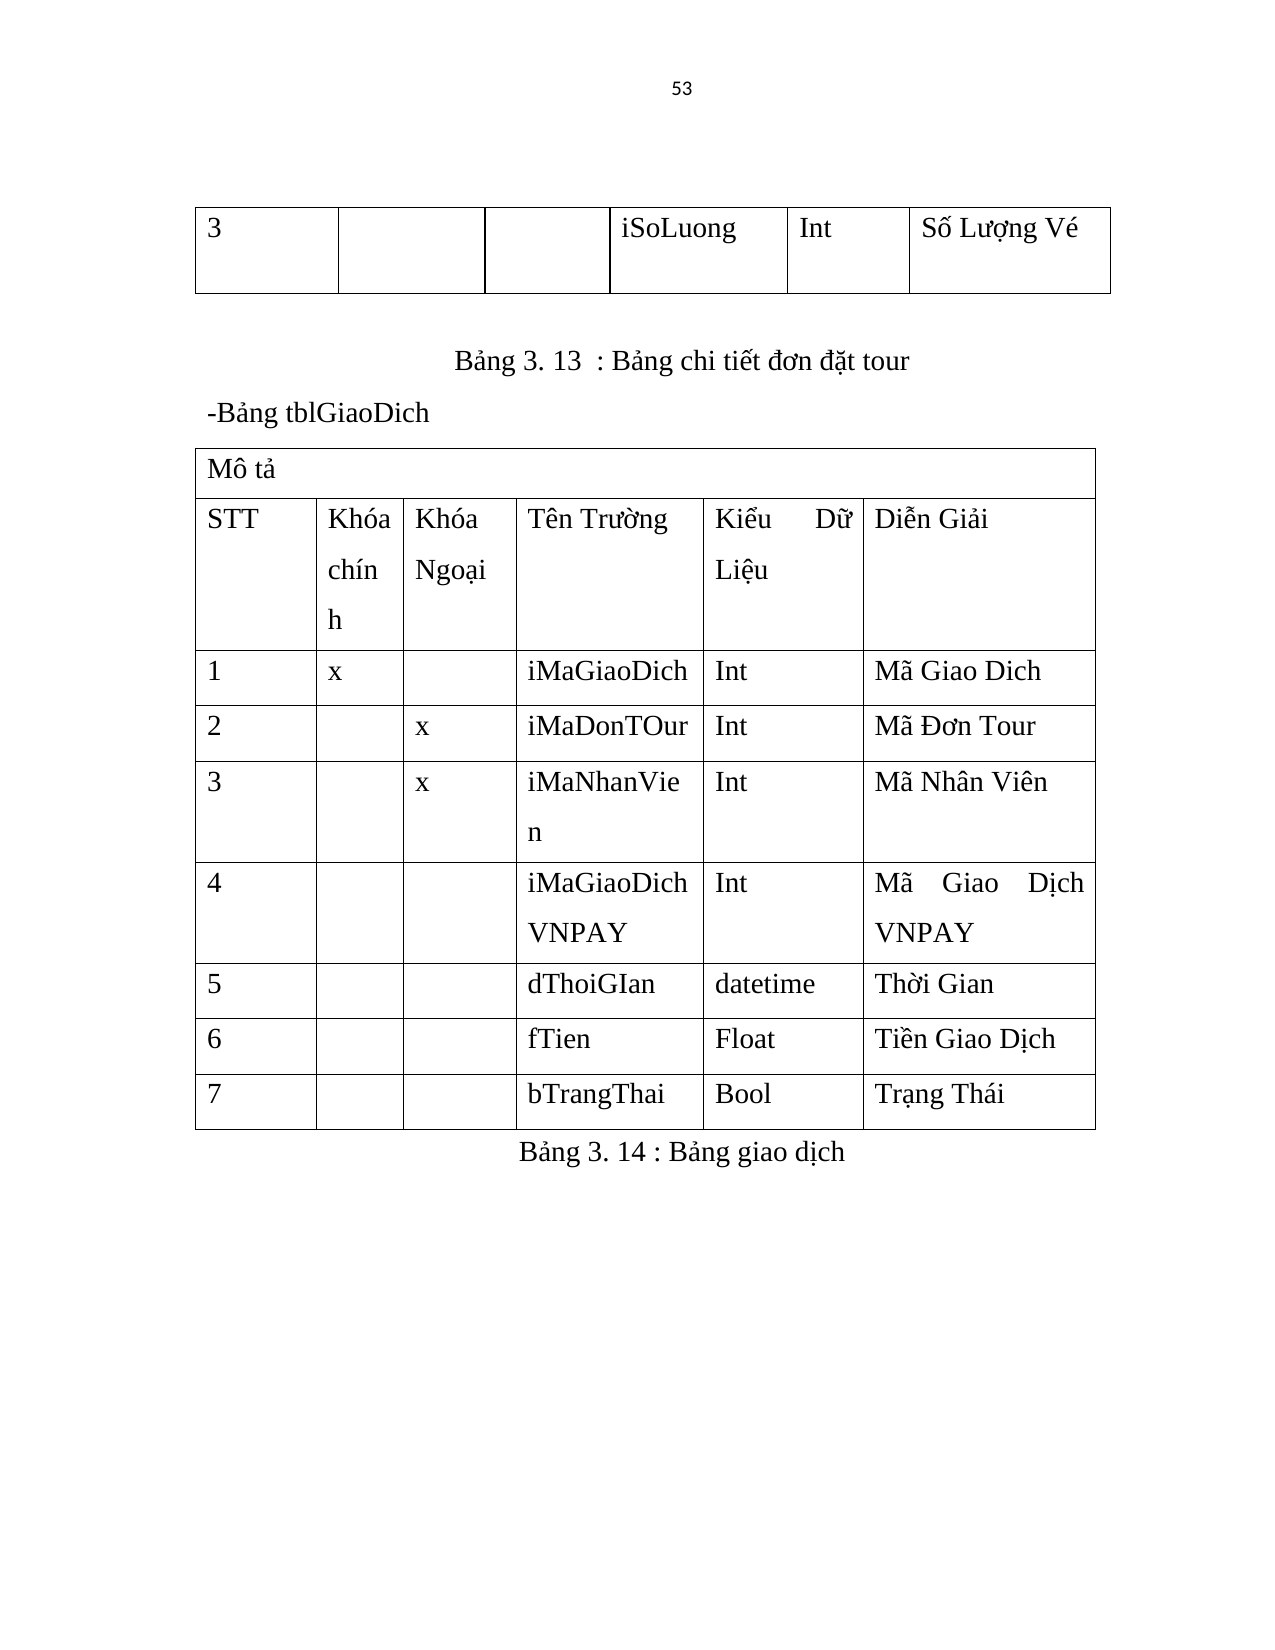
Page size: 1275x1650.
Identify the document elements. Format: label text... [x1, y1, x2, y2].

table_cell [404, 964, 516, 1018]
table_cell [317, 863, 403, 963]
table_cell 7 [196, 1075, 316, 1129]
table_cell x [404, 706, 516, 761]
table_cell bTrangThai [517, 1075, 703, 1129]
table_cell [339, 208, 484, 292]
table_cell 6 [196, 1019, 316, 1073]
table_cell iMaNhanVien [517, 762, 703, 862]
table_cell Diễn Giải [864, 499, 1095, 650]
table_cell Tên Trường [517, 499, 703, 650]
table_cell [317, 762, 403, 862]
table_cell iMaGiaoDichVNPAY [517, 863, 703, 963]
table_cell Int [704, 863, 863, 963]
table_cell Bool [704, 1075, 863, 1129]
table_cell fTien [517, 1019, 703, 1073]
table_cell Trạng Thái [864, 1075, 1095, 1129]
table_cell iSoLuong [611, 208, 787, 292]
table_cell Kiểu Dữ Liệu [704, 499, 863, 650]
table_cell Int [788, 208, 909, 292]
table_cell 4 [196, 863, 316, 963]
table_cell Tiền Giao Dịch [864, 1019, 1095, 1073]
table_cell x [317, 651, 403, 705]
subtitle Bảng 3. 13 : Bảng chi tiết đơn đặt tour [207, 343, 1157, 376]
table_cell STT [196, 499, 316, 650]
table_cell Thời Gian [864, 964, 1095, 1018]
table_cell [404, 1075, 516, 1129]
table_cell Mã Đơn Tour [864, 706, 1095, 761]
table_cell 5 [196, 964, 316, 1018]
table_cell Int [704, 651, 863, 705]
table_cell [486, 208, 609, 292]
table_cell Số Lượng Vé [910, 208, 1110, 292]
table_cell [404, 1019, 516, 1073]
table_cell x [404, 762, 516, 862]
table_cell 3 [196, 208, 338, 292]
table_cell [317, 1019, 403, 1073]
subtitle Bảng 3. 14 : Bảng giao dịch [207, 1134, 1157, 1168]
table_cell 3 [196, 762, 316, 862]
table_header Mô tả [196, 449, 1095, 498]
table_cell Khóa Ngoại [404, 499, 516, 650]
table_cell Khóa chính [317, 499, 403, 650]
table_cell iMaDonTOur [517, 706, 703, 761]
table_cell 1 [196, 651, 316, 705]
table_cell [317, 1075, 403, 1129]
table_cell [404, 863, 516, 963]
table_cell dThoiGIan [517, 964, 703, 1018]
table_cell [404, 651, 516, 705]
table_cell [317, 706, 403, 761]
table_cell datetime [704, 964, 863, 1018]
table_cell 2 [196, 706, 316, 761]
table_cell Int [704, 706, 863, 761]
text -Bảng tblGiaoDich [207, 395, 1157, 429]
table_cell iMaGiaoDich [517, 651, 703, 705]
table_cell Int [704, 762, 863, 862]
table_cell Mã Nhân Viên [864, 762, 1095, 862]
table_cell Mã Giao Dịch VNPAY [864, 863, 1095, 963]
table_cell Mã Giao Dich [864, 651, 1095, 705]
table_cell Float [704, 1019, 863, 1073]
table_cell [317, 964, 403, 1018]
